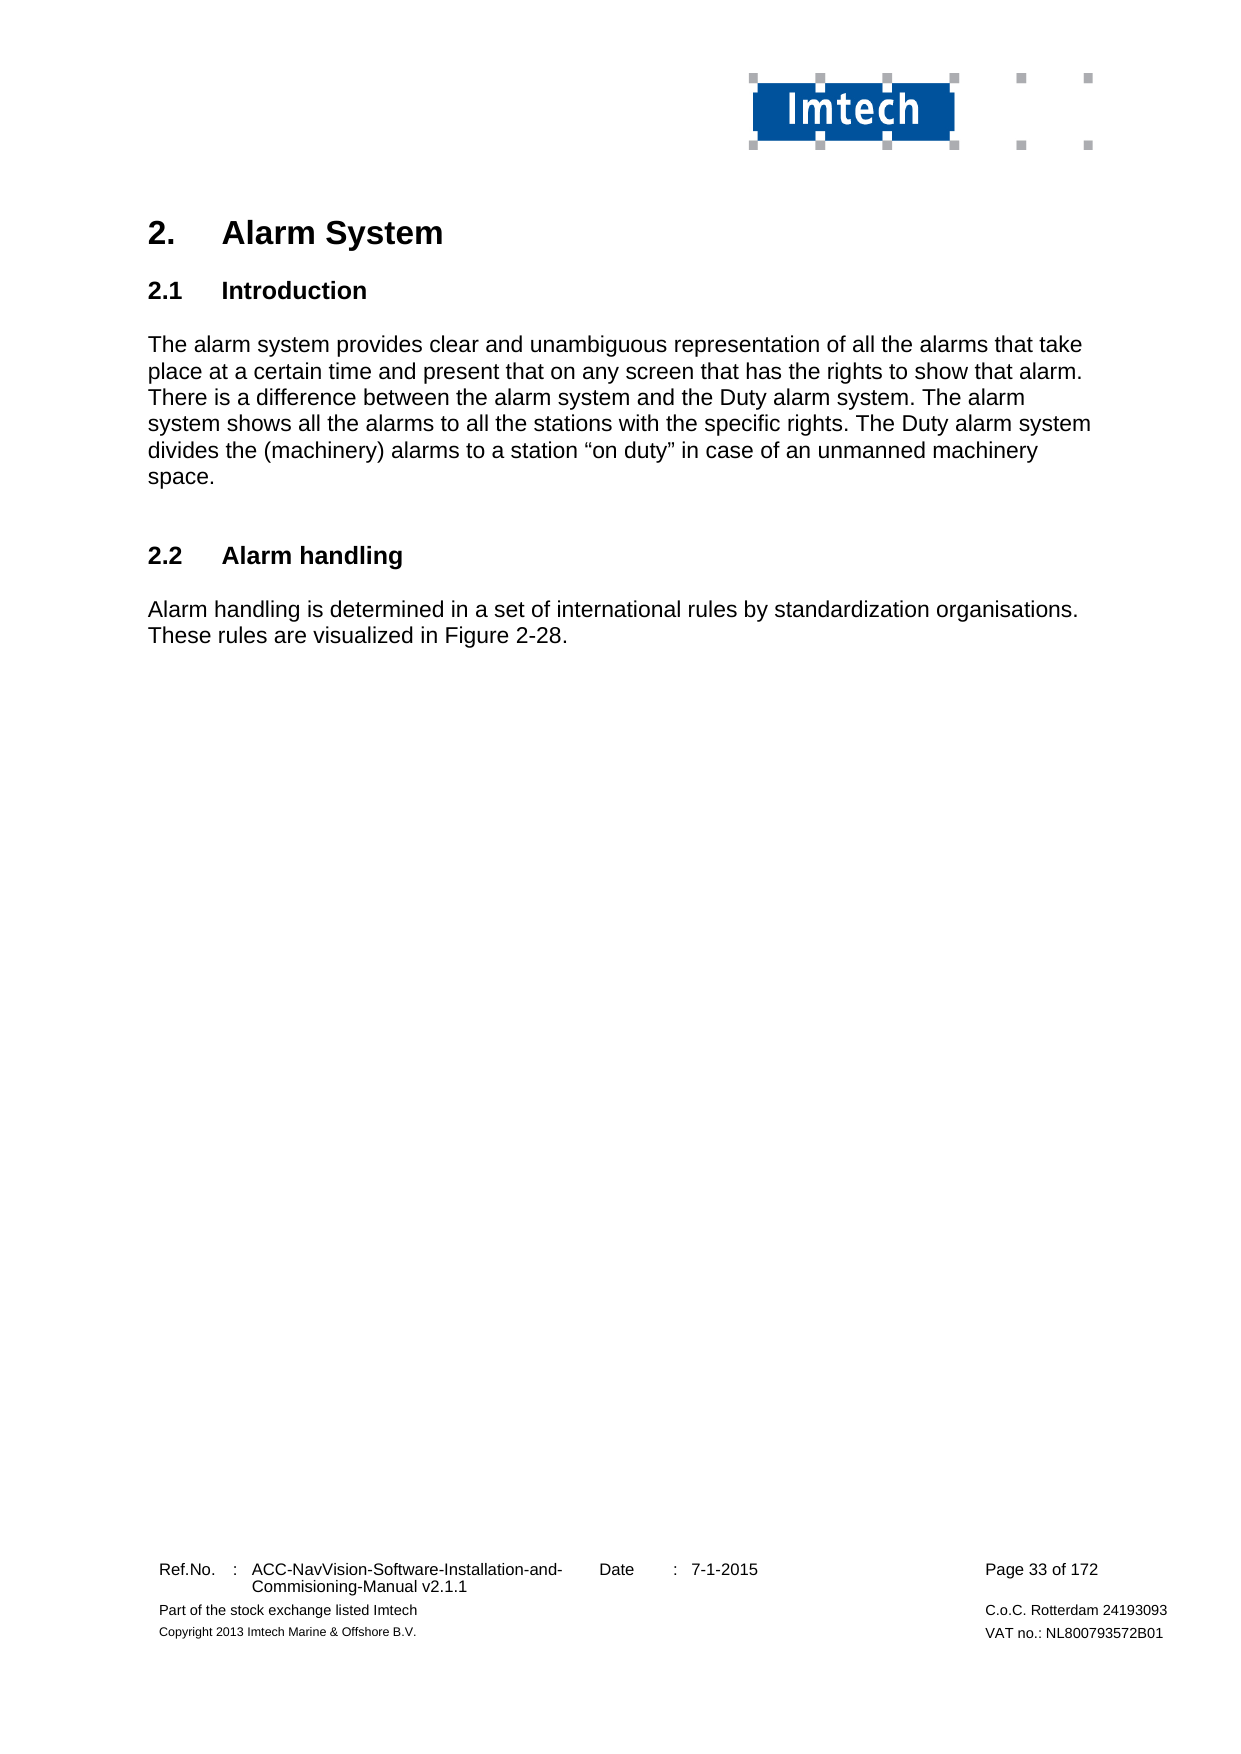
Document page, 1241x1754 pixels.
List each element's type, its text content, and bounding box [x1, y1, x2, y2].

subtitle Introduction [148, 276, 1093, 305]
text The alarm system provides clear and unambiguous representation of all the alarms that take place at a certain time and present that on any screen that has the rights to show that alarm. There is a difference between the alarm system and the Duty alarm system. The alarm system shows all the alarms to all the stations with the specific rights. The Duty alarm system divides the (machinery) alarms to a station “on duty” in case of an unmanned machinery space. [148, 331, 1093, 489]
subtitle Alarm handling [148, 541, 1093, 569]
picture [748, 73, 1093, 150]
subtitle Alarm System [148, 201, 1093, 251]
